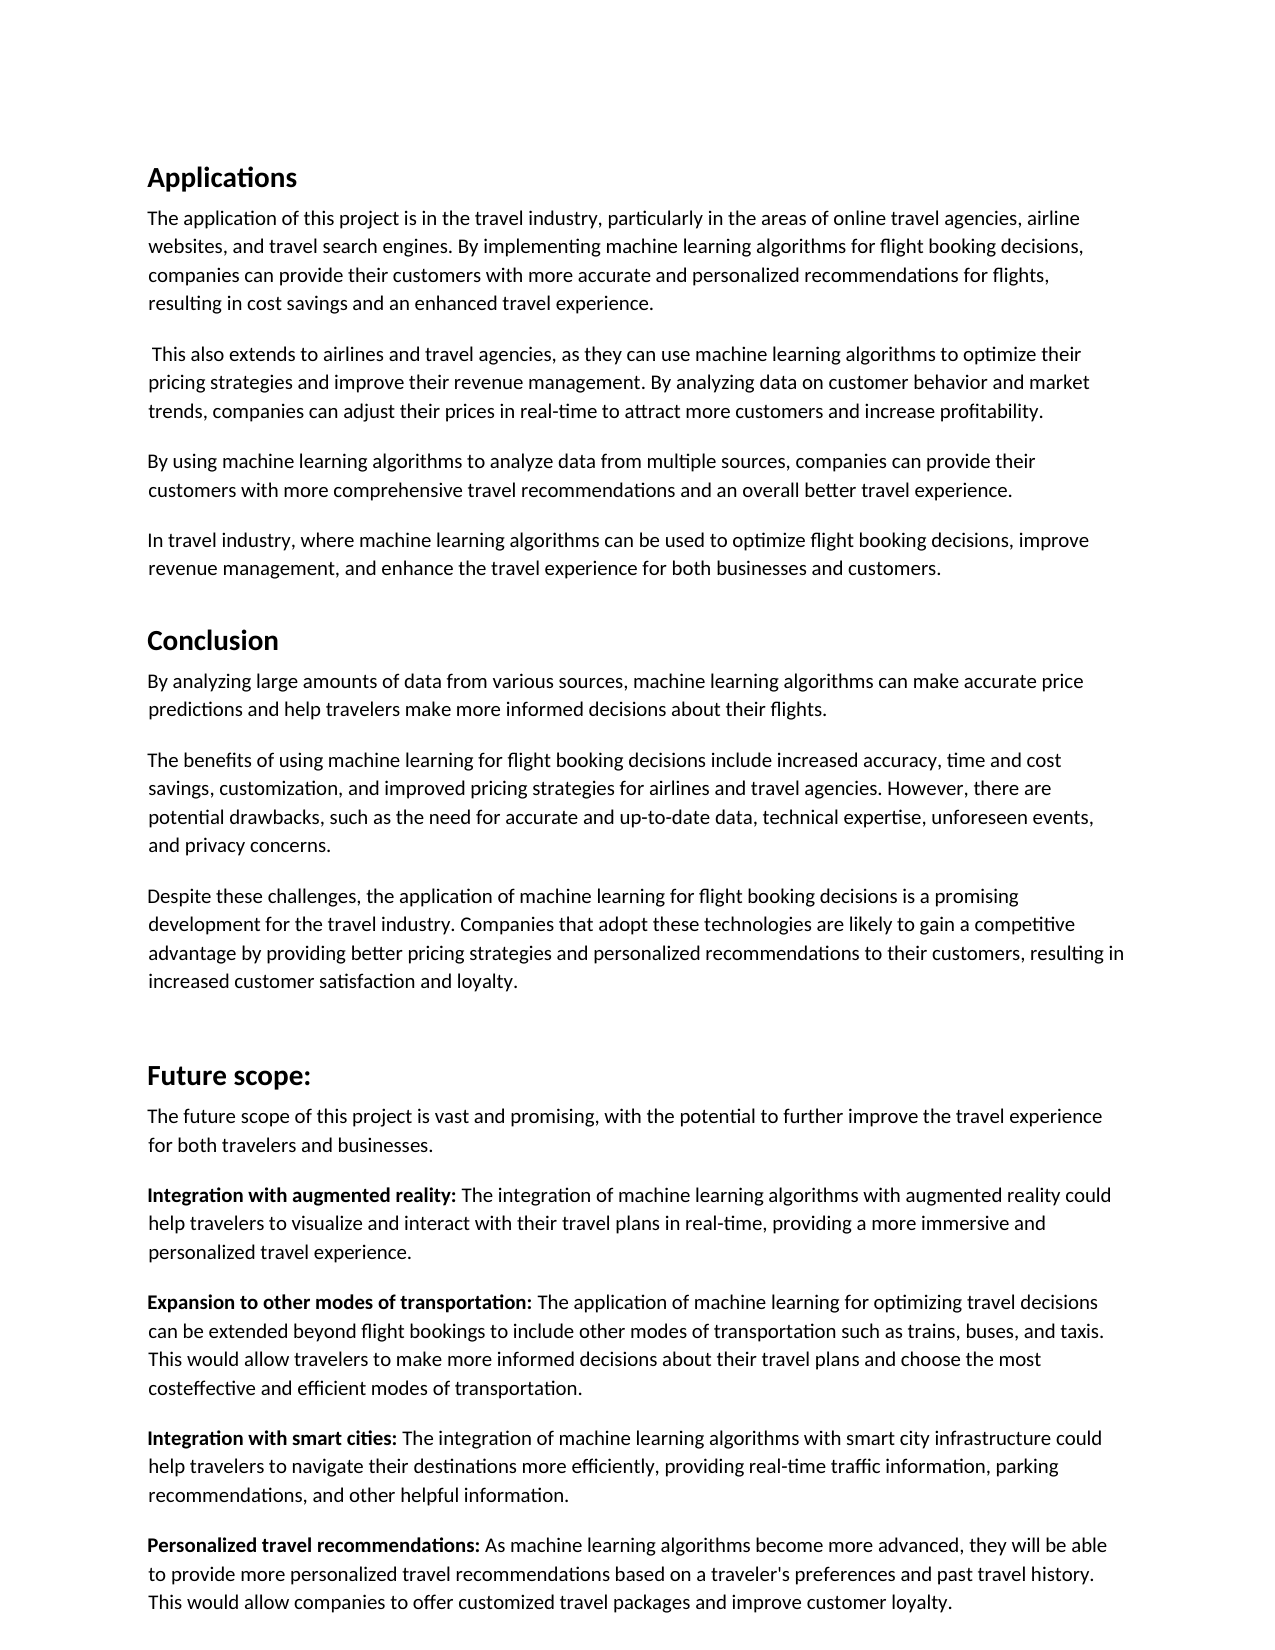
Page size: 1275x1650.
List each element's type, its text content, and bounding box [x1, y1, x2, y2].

text Applications [147, 159, 1143, 195]
text Despite these challenges, the application of machine learning for flight booking decisions is a promising development for the travel industry. Companies that adopt these technologies are likely to gain a competitive advantage by providing better pricing strategies and personalized recommendations to their customers, resulting in increased customer satisfaction and loyalty. [147, 883, 1126, 993]
text By analyzing large amounts of data from various sources, machine learning algorithms can make accurate price predictions and help travelers make more informed decisions about their flights. [147, 668, 1126, 722]
text Conclusion [147, 622, 1143, 658]
text Expansion to other modes of transportation: The application of machine learning for optimizing travel decisions can be extended beyond flight bookings to include other modes of transportation such as trains, buses, and taxis. This would allow travelers to make more informed decisions about their travel plans and choose the most costeffective and efficient modes of transportation. [147, 1289, 1126, 1400]
text Integration with augmented reality: The integration of machine learning algorithms with augmented reality could help travelers to visualize and interact with their travel plans in real-time, providing a more immersive and personalized travel experience. [147, 1182, 1126, 1264]
text Future scope: [147, 1057, 1143, 1093]
text In travel industry, where machine learning algorithms can be used to optimize flight booking decisions, improve revenue management, and enhance the travel experience for both businesses and customers. [147, 527, 1126, 581]
text The future scope of this project is vast and promising, with the potential to further improve the travel experience for both travelers and businesses. [147, 1103, 1126, 1157]
text Personalized travel recommendations: As machine learning algorithms become more advanced, they will be able to provide more personalized travel recommendations based on a traveler's preferences and past travel history. This would allow companies to offer customized travel packages and improve customer loyalty. [147, 1532, 1126, 1615]
text The benefits of using machine learning for flight booking decisions include increased accuracy, time and cost savings, customization, and improved pricing strategies for airlines and travel agencies. However, there are potential drawbacks, such as the need for accurate and up-to-date data, technical expertise, unforeseen events, and privacy concerns. [147, 747, 1126, 858]
text Integration with smart cities: The integration of machine learning algorithms with smart city infrastructure could help travelers to navigate their destinations more efficiently, providing real-time traffic information, parking recommendations, and other helpful information. [147, 1425, 1126, 1507]
text The application of this project is in the travel industry, particularly in the areas of online travel agencies, airline websites, and travel search engines. By implementing machine learning algorithms for flight booking decisions, companies can provide their customers with more accurate and personalized recommendations for flights, resulting in cost savings and an enhanced travel experience. [147, 205, 1126, 316]
text By using machine learning algorithms to analyze data from multiple sources, companies can provide their customers with more comprehensive travel recommendations and an overall better travel experience. [147, 448, 1126, 502]
text This also extends to airlines and travel agencies, as they can use machine learning algorithms to optimize their pricing strategies and improve their revenue management. By analyzing data on customer behavior and market trends, companies can adjust their prices in real-time to attract more customers and increase profitability. [147, 341, 1126, 423]
